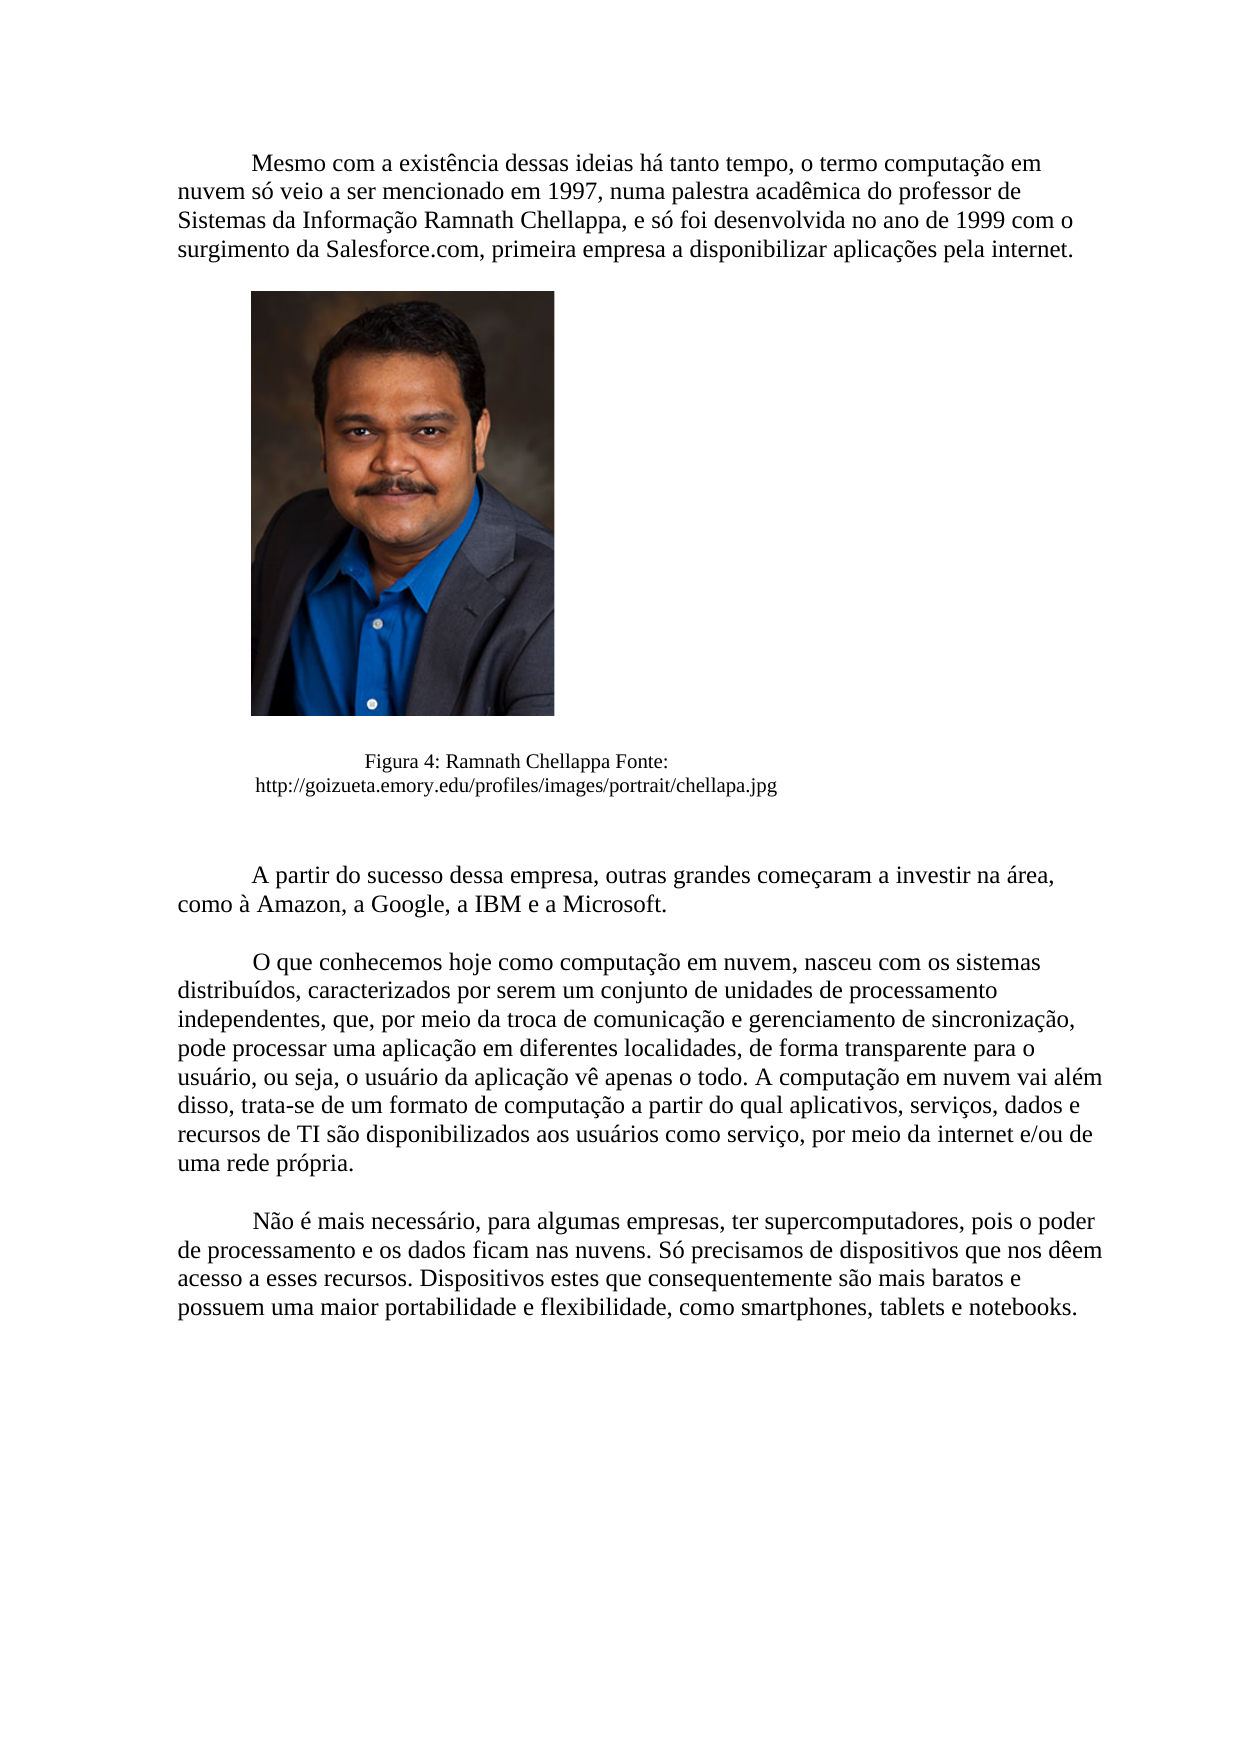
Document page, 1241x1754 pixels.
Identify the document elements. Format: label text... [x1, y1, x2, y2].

text Mesmo com a existência dessas ideias há tanto tempo, o termo computação em nuvem só veio a ser mencionado em 1997, numa palestra acadêmica do professor de Sistemas da Informação Ramnath Chellappa, e só foi desenvolvida no ano de 1999 com o surgimento da Salesforce.com, primeira empresa a disponibilizar aplicações pela internet. [177, 148, 1107, 263]
text O que conhecemos hoje como computação em nuvem, nasceu com os sistemas distribuídos, caracterizados por serem um conjunto de unidades de processamento independentes, que, por meio da troca de comunicação e gerenciamento de sincronização, pode processar uma aplicação em diferentes localidades, de forma transparente para o usuário, ou seja, o usuário da aplicação vê apenas o todo. A computação em nuvem vai além disso, trata-se de um formato de computação a partir do qual aplicativos, serviços, dados e recursos de TI são disponibilizados aos usuários como serviço, por meio da internet e/ou de uma rede própria. [177, 947, 1107, 1177]
picture [251, 291, 555, 716]
text A partir do sucesso dessa empresa, outras grandes começaram a investir na área, como à Amazon, a Google, a IBM e a Microsoft. [177, 860, 1107, 918]
text Não é mais necessário, para algumas empresas, ter supercomputadores, pois o poder de processamento e os dados ficam nas nuvens. Só precisamos de dispositivos que nos dêem acesso a esses recursos. Dispositivos estes que consequentemente são mais baratos e possuem uma maior portabilidade e flexibilidade, como smartphones, tablets e notebooks. [177, 1206, 1107, 1321]
